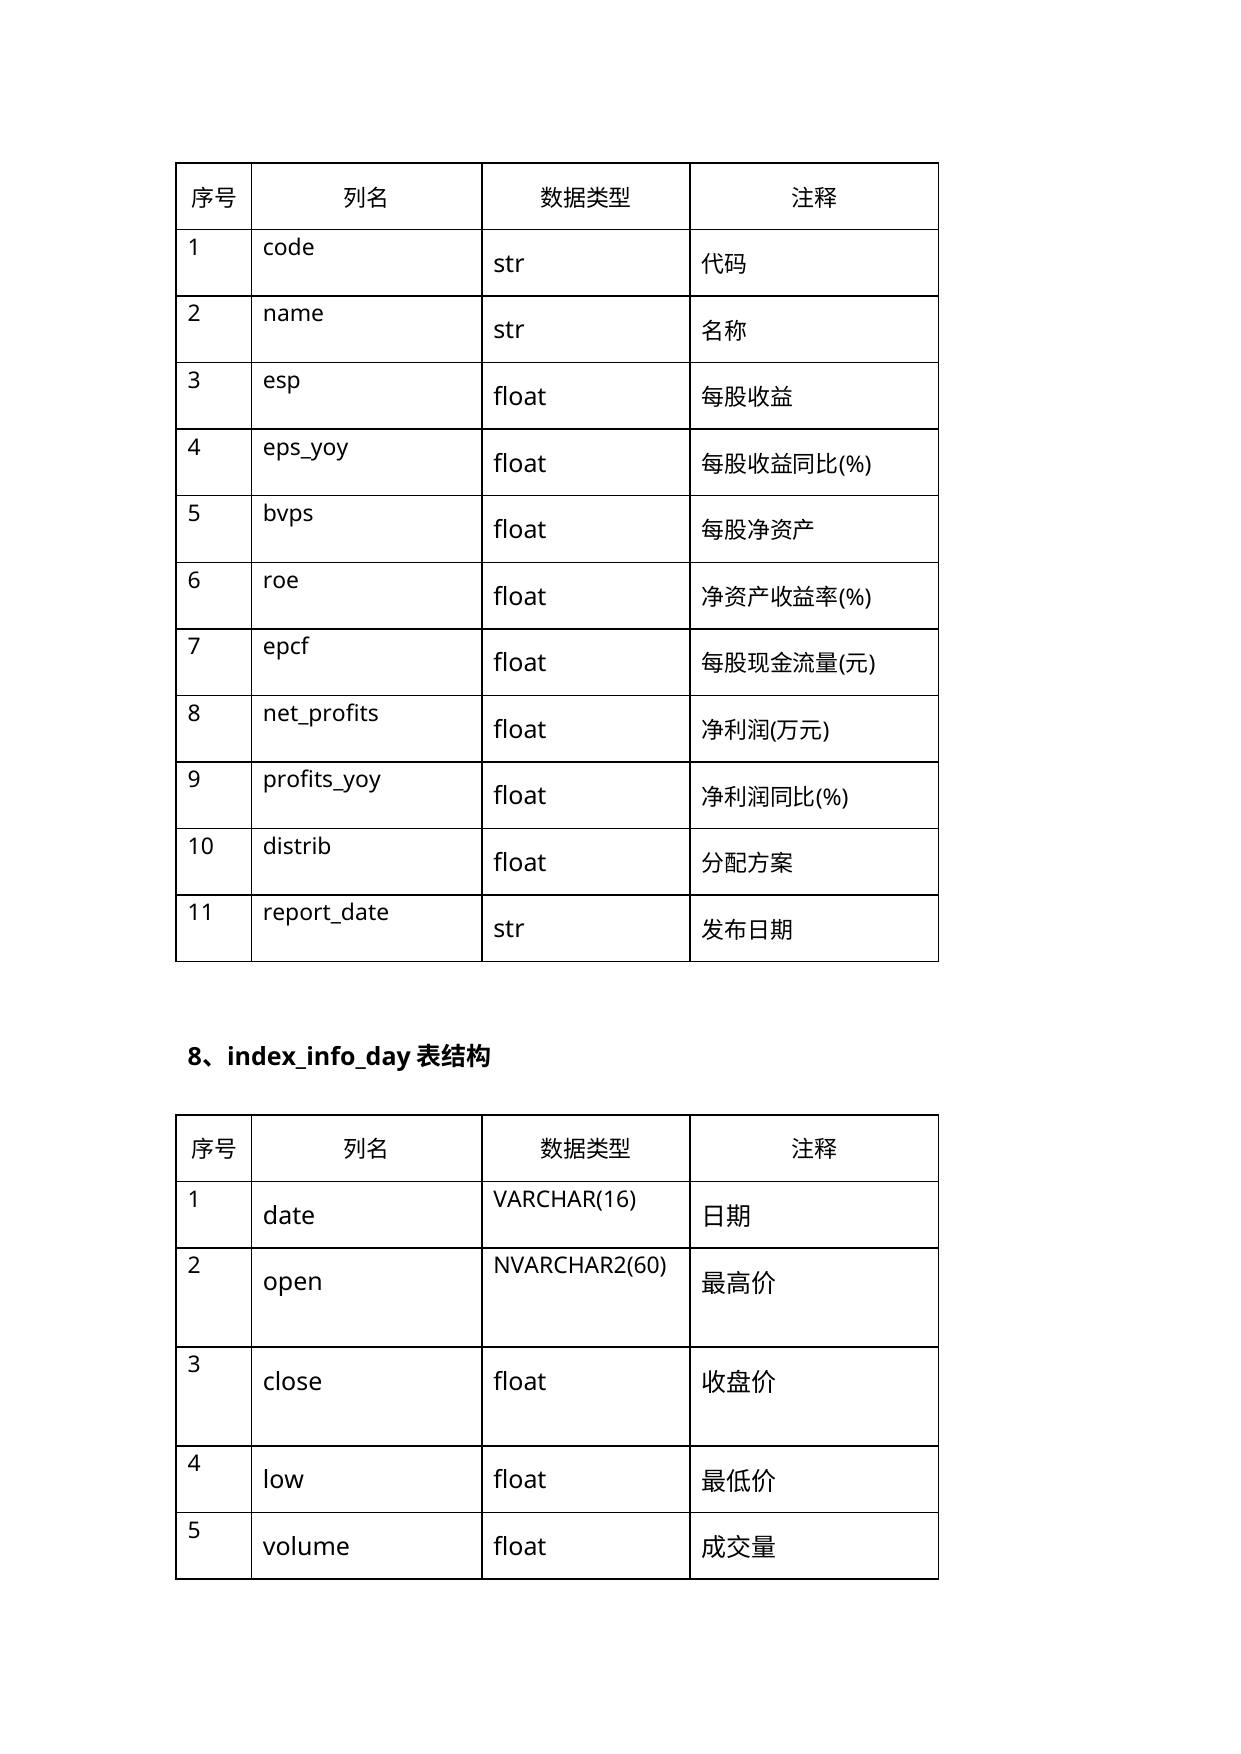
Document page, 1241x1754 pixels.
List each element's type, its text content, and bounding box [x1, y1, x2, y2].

table_header 列名 [252, 1116, 481, 1181]
table_cell 1 [177, 230, 251, 295]
table_cell float [483, 1447, 689, 1512]
table_header 注释 [691, 1116, 938, 1181]
table_cell 最低价 [691, 1447, 938, 1512]
table_cell 净利润同比(%) [691, 763, 938, 828]
table_cell float [483, 363, 689, 428]
table_cell 每股收益同比(%) [691, 430, 938, 495]
table_cell float [483, 430, 689, 495]
table_cell float [483, 763, 689, 828]
table_cell 每股现金流量(元) [691, 630, 938, 694]
table_cell str [483, 230, 689, 295]
table_cell float [483, 1348, 689, 1445]
table_cell name [252, 297, 481, 362]
table_cell 名称 [691, 297, 938, 362]
table_cell 6 [177, 563, 251, 628]
table_header 数据类型 [483, 1116, 689, 1181]
table_cell close [252, 1348, 481, 1445]
table_cell open [252, 1249, 481, 1346]
table_header 数据类型 [483, 164, 689, 228]
table_cell float [483, 630, 689, 694]
table_cell 8 [177, 696, 251, 761]
table_cell 净利润(万元) [691, 696, 938, 761]
table_cell float [483, 829, 689, 894]
table_cell 11 [177, 896, 251, 961]
table_cell 代码 [691, 230, 938, 295]
table_cell 日期 [691, 1182, 938, 1247]
table_cell 9 [177, 763, 251, 828]
table_cell 1 [177, 1182, 251, 1247]
table_cell NVARCHAR2(60) [483, 1249, 689, 1346]
table_cell 成交量 [691, 1513, 938, 1578]
table_cell 5 [177, 1513, 251, 1578]
table_cell 4 [177, 430, 251, 495]
table_cell 每股收益 [691, 363, 938, 428]
table_cell net_profits [252, 696, 481, 761]
table_cell 4 [177, 1447, 251, 1512]
table_header 列名 [252, 164, 481, 228]
table_cell str [483, 896, 689, 961]
table_cell date [252, 1182, 481, 1247]
table_cell esp [252, 363, 481, 428]
table_cell volume [252, 1513, 481, 1578]
table_cell bvps [252, 496, 481, 561]
table_cell float [483, 563, 689, 628]
table_cell profits_yoy [252, 763, 481, 828]
table_cell 3 [177, 363, 251, 428]
table_cell 分配方案 [691, 829, 938, 894]
table_cell 最高价 [691, 1249, 938, 1346]
table_cell epcf [252, 630, 481, 694]
table_cell low [252, 1447, 481, 1512]
table_cell distrib [252, 829, 481, 894]
table_cell str [483, 297, 689, 362]
table_cell 净资产收益率(%) [691, 563, 938, 628]
table_header 序号 [177, 1116, 251, 1181]
table_cell 5 [177, 496, 251, 561]
table_cell 收盘价 [691, 1348, 938, 1445]
table_cell 10 [177, 829, 251, 894]
table_cell VARCHAR(16) [483, 1182, 689, 1247]
table_cell report_date [252, 896, 481, 961]
table_cell 3 [177, 1348, 251, 1445]
table_header 序号 [177, 164, 251, 228]
table_cell float [483, 496, 689, 561]
table_cell 发布日期 [691, 896, 938, 961]
table_cell 2 [177, 1249, 251, 1346]
text 8、index_info_day表结构 [187, 1022, 1053, 1087]
table_cell float [483, 1513, 689, 1578]
table_cell 2 [177, 297, 251, 362]
table_cell float [483, 696, 689, 761]
table_cell roe [252, 563, 481, 628]
table_cell 每股净资产 [691, 496, 938, 561]
table_cell eps_yoy [252, 430, 481, 495]
table_cell 7 [177, 630, 251, 694]
table_cell code [252, 230, 481, 295]
table_header 注释 [691, 164, 938, 228]
